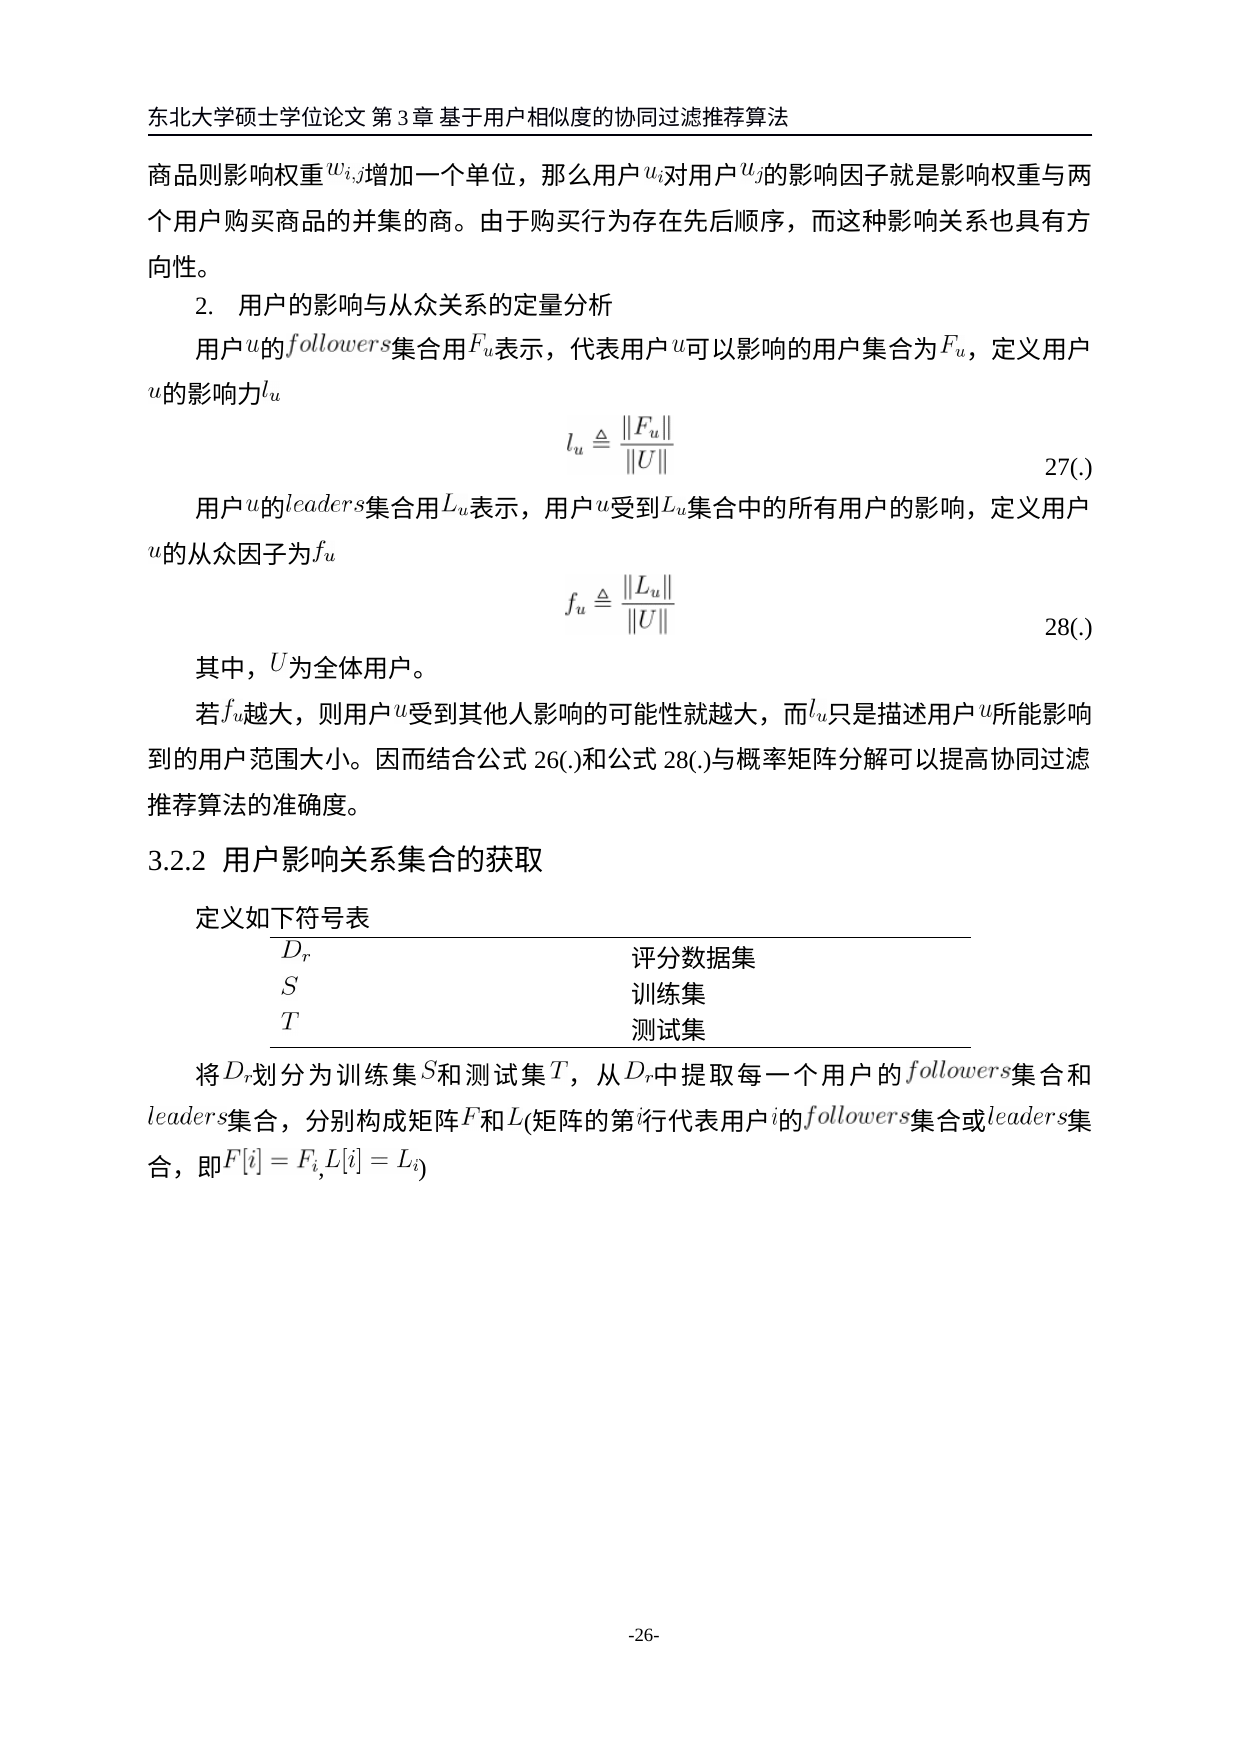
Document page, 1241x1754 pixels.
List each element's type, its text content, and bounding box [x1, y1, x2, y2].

text 用户的集合用表示，代表用户可以影响的用户集合为，定义用户的影响力 [148, 321, 1092, 413]
table_cell 训练集 [620, 974, 971, 1011]
list 用户的影响与从众关系的定量分析 [195, 285, 1092, 321]
table_cell [270, 1011, 620, 1047]
text 定义如下符号表 [148, 891, 1092, 937]
text 用户的集合用表示，用户受到集合中的所有用户的影响，定义用户的从众因子为 [148, 481, 1092, 573]
text 将划分为训练集和测试集，从中提取每一个用户的集合和集合，分别构成矩阵和(矩阵的第行代表用户的集合或集合，即,) [148, 1048, 1092, 1185]
table_header [270, 938, 620, 974]
table_cell 测试集 [620, 1011, 971, 1047]
table_header 评分数据集 [620, 938, 971, 974]
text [148, 148, 1092, 285]
table_cell [270, 974, 620, 1011]
text 其中，为全体用户。 [148, 641, 1092, 686]
subtitle 用户影响关系集合的获取 [148, 836, 1092, 879]
